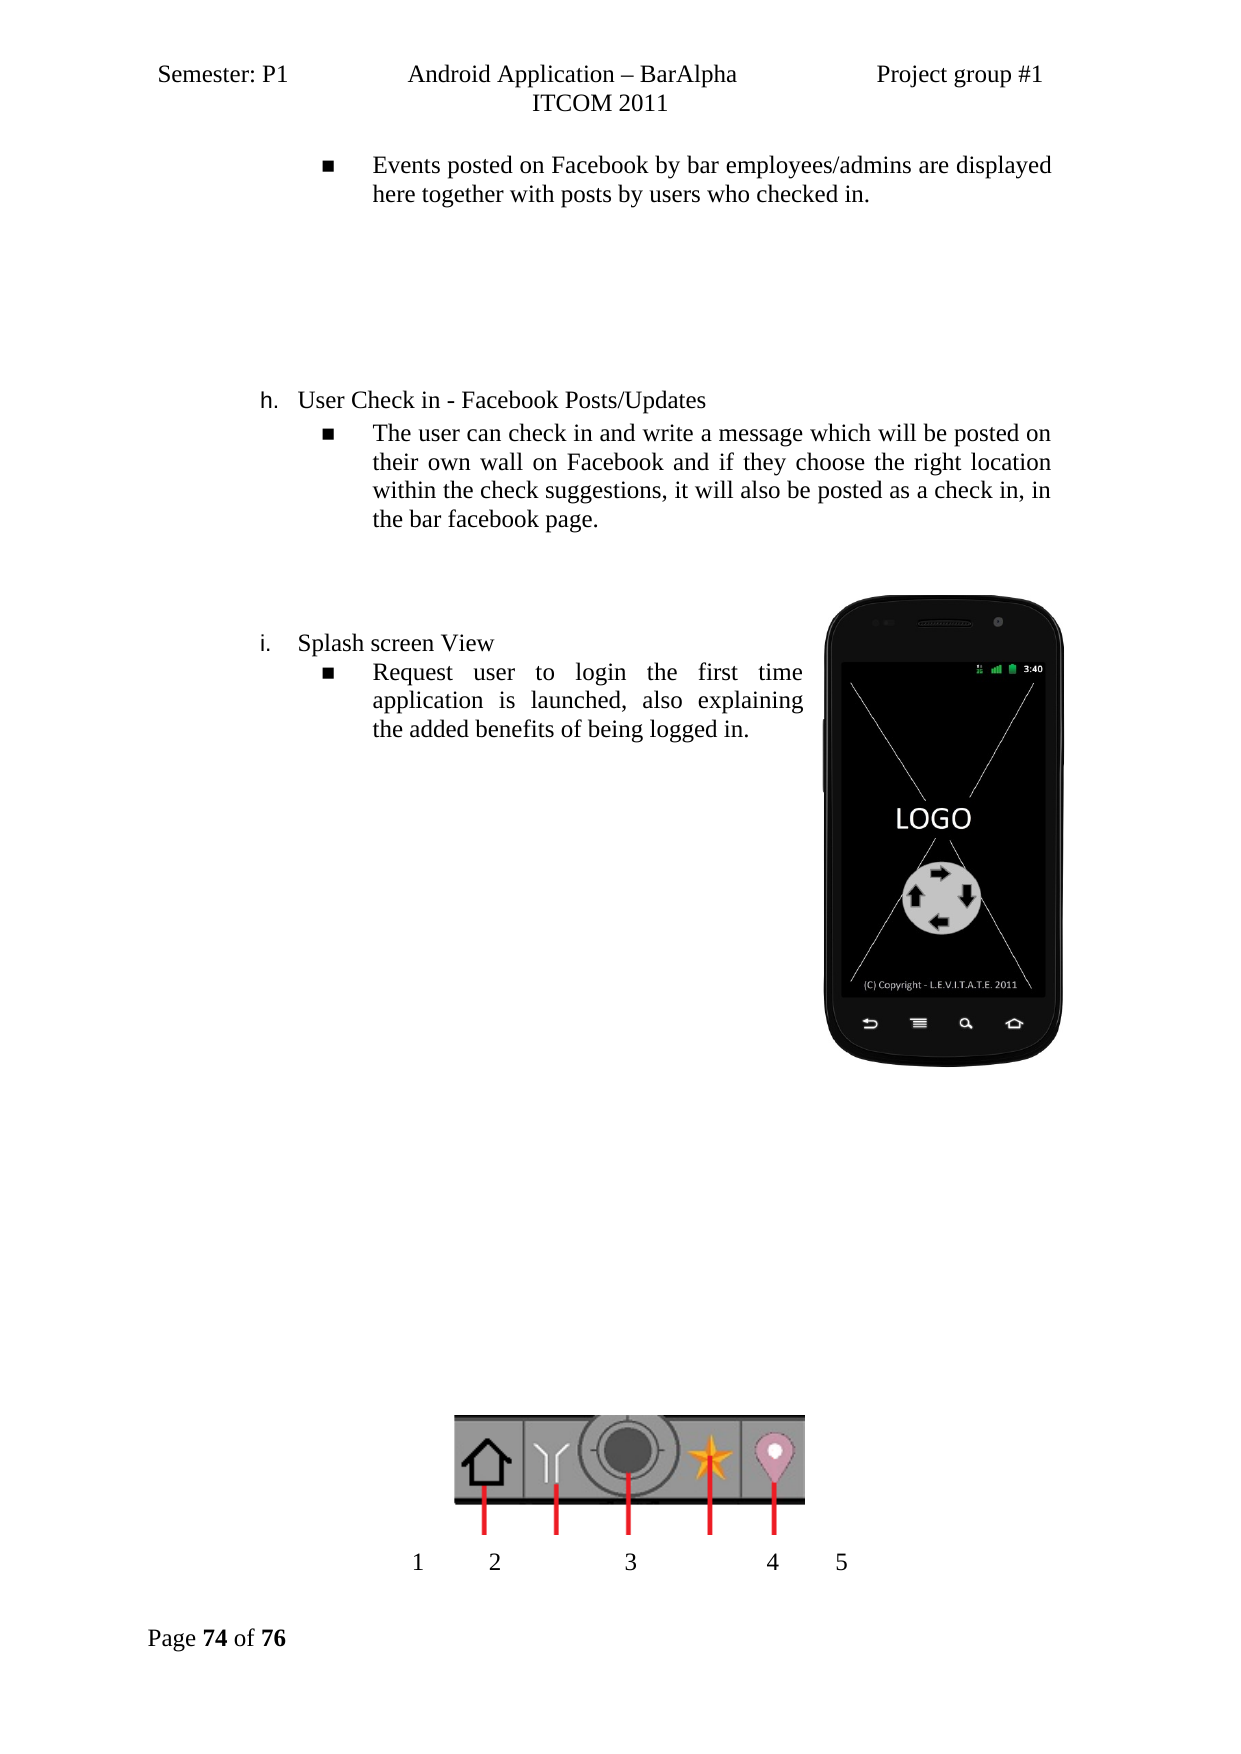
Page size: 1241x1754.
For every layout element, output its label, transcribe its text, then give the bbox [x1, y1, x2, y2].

picture [454, 1415, 805, 1535]
list The user can check in and write a message which will be posted on their own wall on Facebook and if they choose the right location within the check suggestions, it will also be posted as a check in, in the bar facebook page. [335, 418, 1053, 533]
text 1 2 3 4 5 [147, 1547, 1053, 1576]
list Splash screen View [260, 628, 822, 657]
picture [822, 595, 1065, 1068]
list User Check in - Facebook Posts/Updates [260, 385, 1053, 414]
list Request user to login the first time application is launched, also explaining the added benefits of being logged in. [335, 657, 822, 743]
list Events posted on Facebook by bar employees/admins are displayed here together with posts by users who checked in. [335, 150, 1053, 207]
